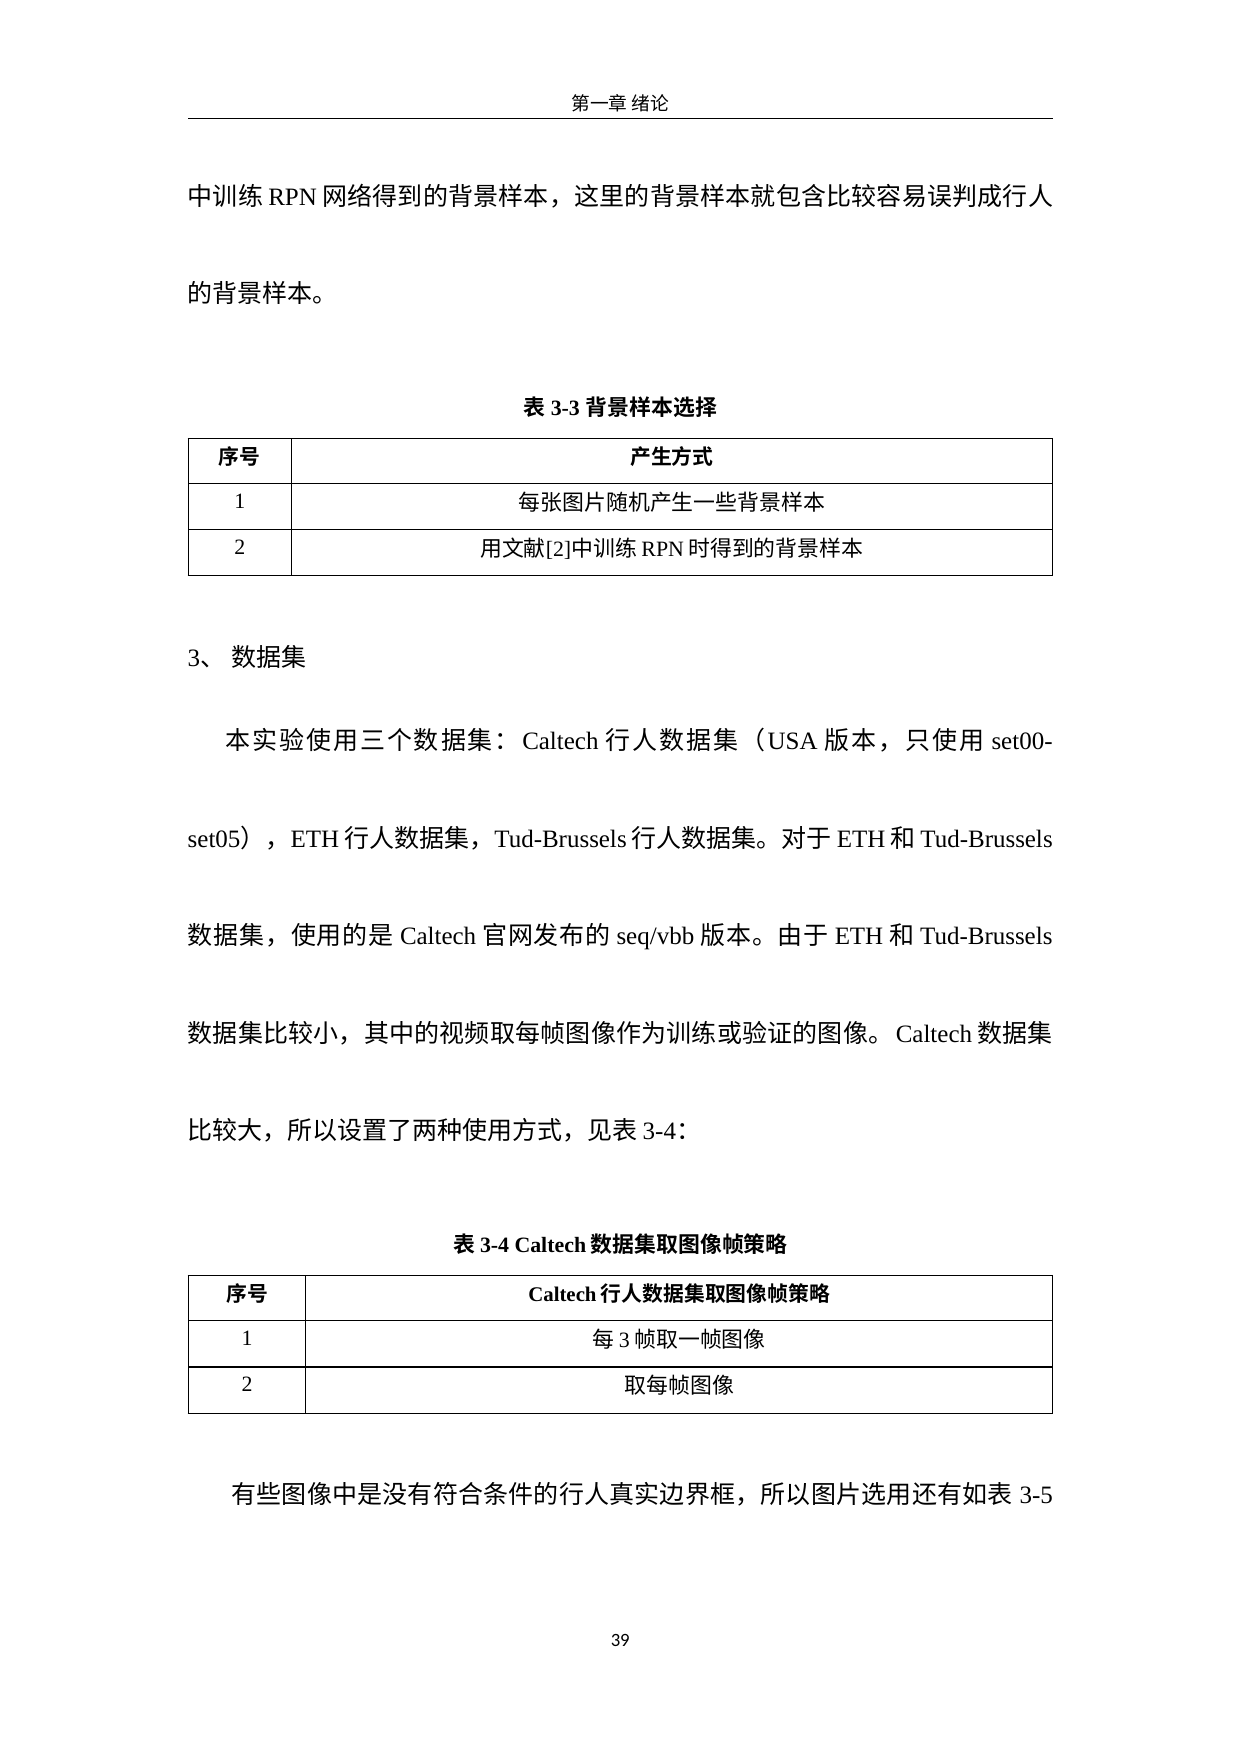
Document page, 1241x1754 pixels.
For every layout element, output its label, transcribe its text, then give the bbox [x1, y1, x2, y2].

list 数据集 [187, 623, 1053, 688]
table_cell 1 [189, 1321, 305, 1366]
table_header 序号 [189, 1276, 305, 1320]
text 表 3-3 背景样本选择 [187, 389, 1053, 422]
table_header 产生方式 [292, 439, 1052, 483]
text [187, 1460, 1053, 1525]
text 本实验使用三个数据集：Caltech行人数据集（USA版本，只使用set00-set05），ETH行人数据集，Tud-Brussels行人数据集。对于ETH和Tud-Brussels数据集，使用的是Caltech官网发布的seq/vbb版本。由于ETH和Tud-Brussels数据集比较小，其中的视频取每帧图像作为训练或验证的图像。Caltech数据集比较大，所以设置了两种使用方式，见表3-4： [187, 706, 1053, 1161]
table_cell 每张图片随机产生一些背景样本 [292, 484, 1052, 529]
table_header Caltech行人数据集取图像帧策略 [306, 1276, 1052, 1320]
table_cell 每3帧取一帧图像 [306, 1321, 1052, 1366]
table_header 序号 [189, 439, 291, 483]
text 表 3-4 Caltech数据集取图像帧策略 [187, 1226, 1053, 1259]
table_cell 2 [189, 1368, 305, 1412]
table_cell 用文献[2]中训练RPN时得到的背景样本 [292, 530, 1052, 575]
table_cell 取每帧图像 [306, 1368, 1052, 1412]
table_cell 2 [189, 530, 291, 575]
table_cell 1 [189, 484, 291, 529]
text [187, 162, 1053, 324]
